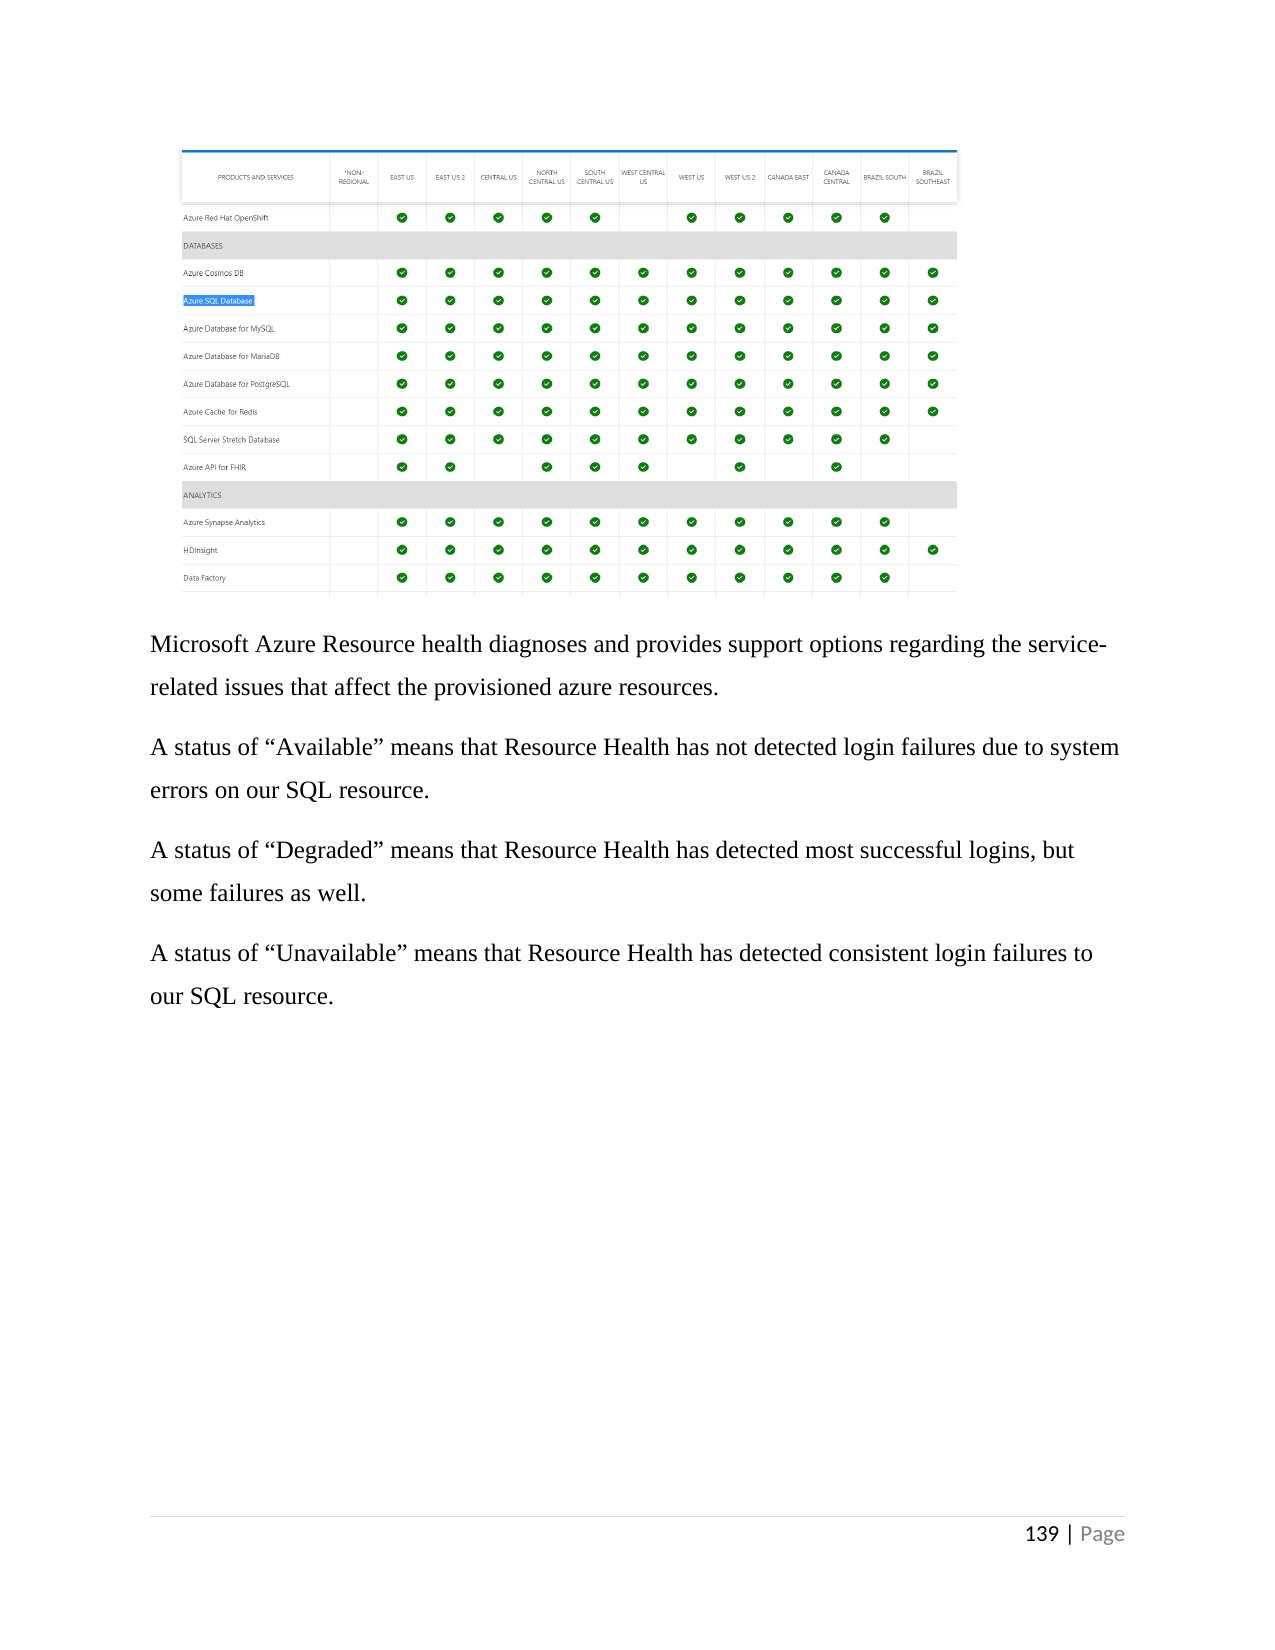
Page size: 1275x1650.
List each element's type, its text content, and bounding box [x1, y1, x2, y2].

text A status of “Available” means that Resource Health has not detected login failures due to system errors on our SQL resource. [150, 732, 1125, 804]
text A status of “Degraded” means that Resource Health has detected most successful logins, but some failures as well. [150, 835, 1125, 907]
picture [150, 150, 1125, 599]
text Microsoft Azure Resource health diagnoses and provides support options regarding the service-related issues that affect the provisioned azure resources. [150, 629, 1125, 701]
text A status of “Unavailable” means that Resource Health has detected consistent login failures to our SQL resource. [150, 938, 1125, 1010]
